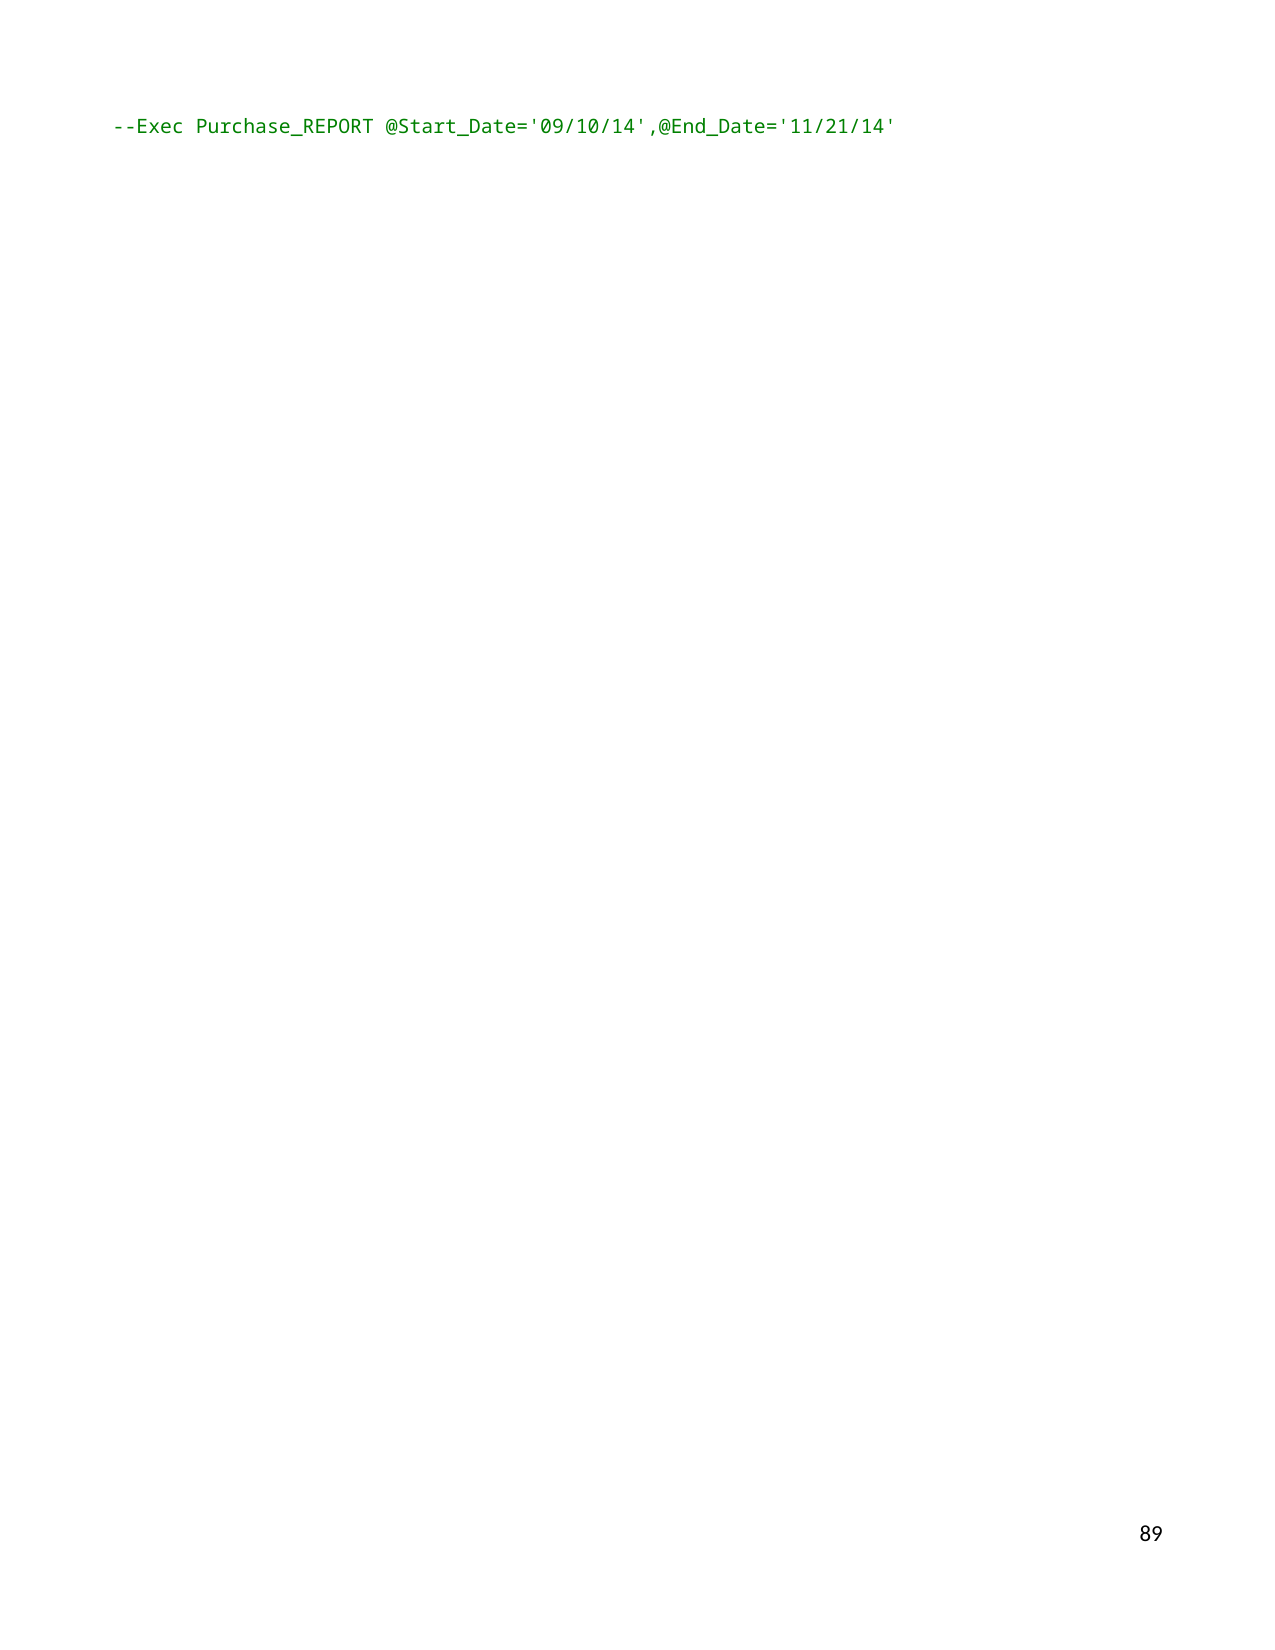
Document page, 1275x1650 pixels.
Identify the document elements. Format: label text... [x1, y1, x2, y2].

text --Exec Purchase_REPORT @Start_Date='09/10/14',@End_Date='11/21/14' [112, 112, 1162, 139]
